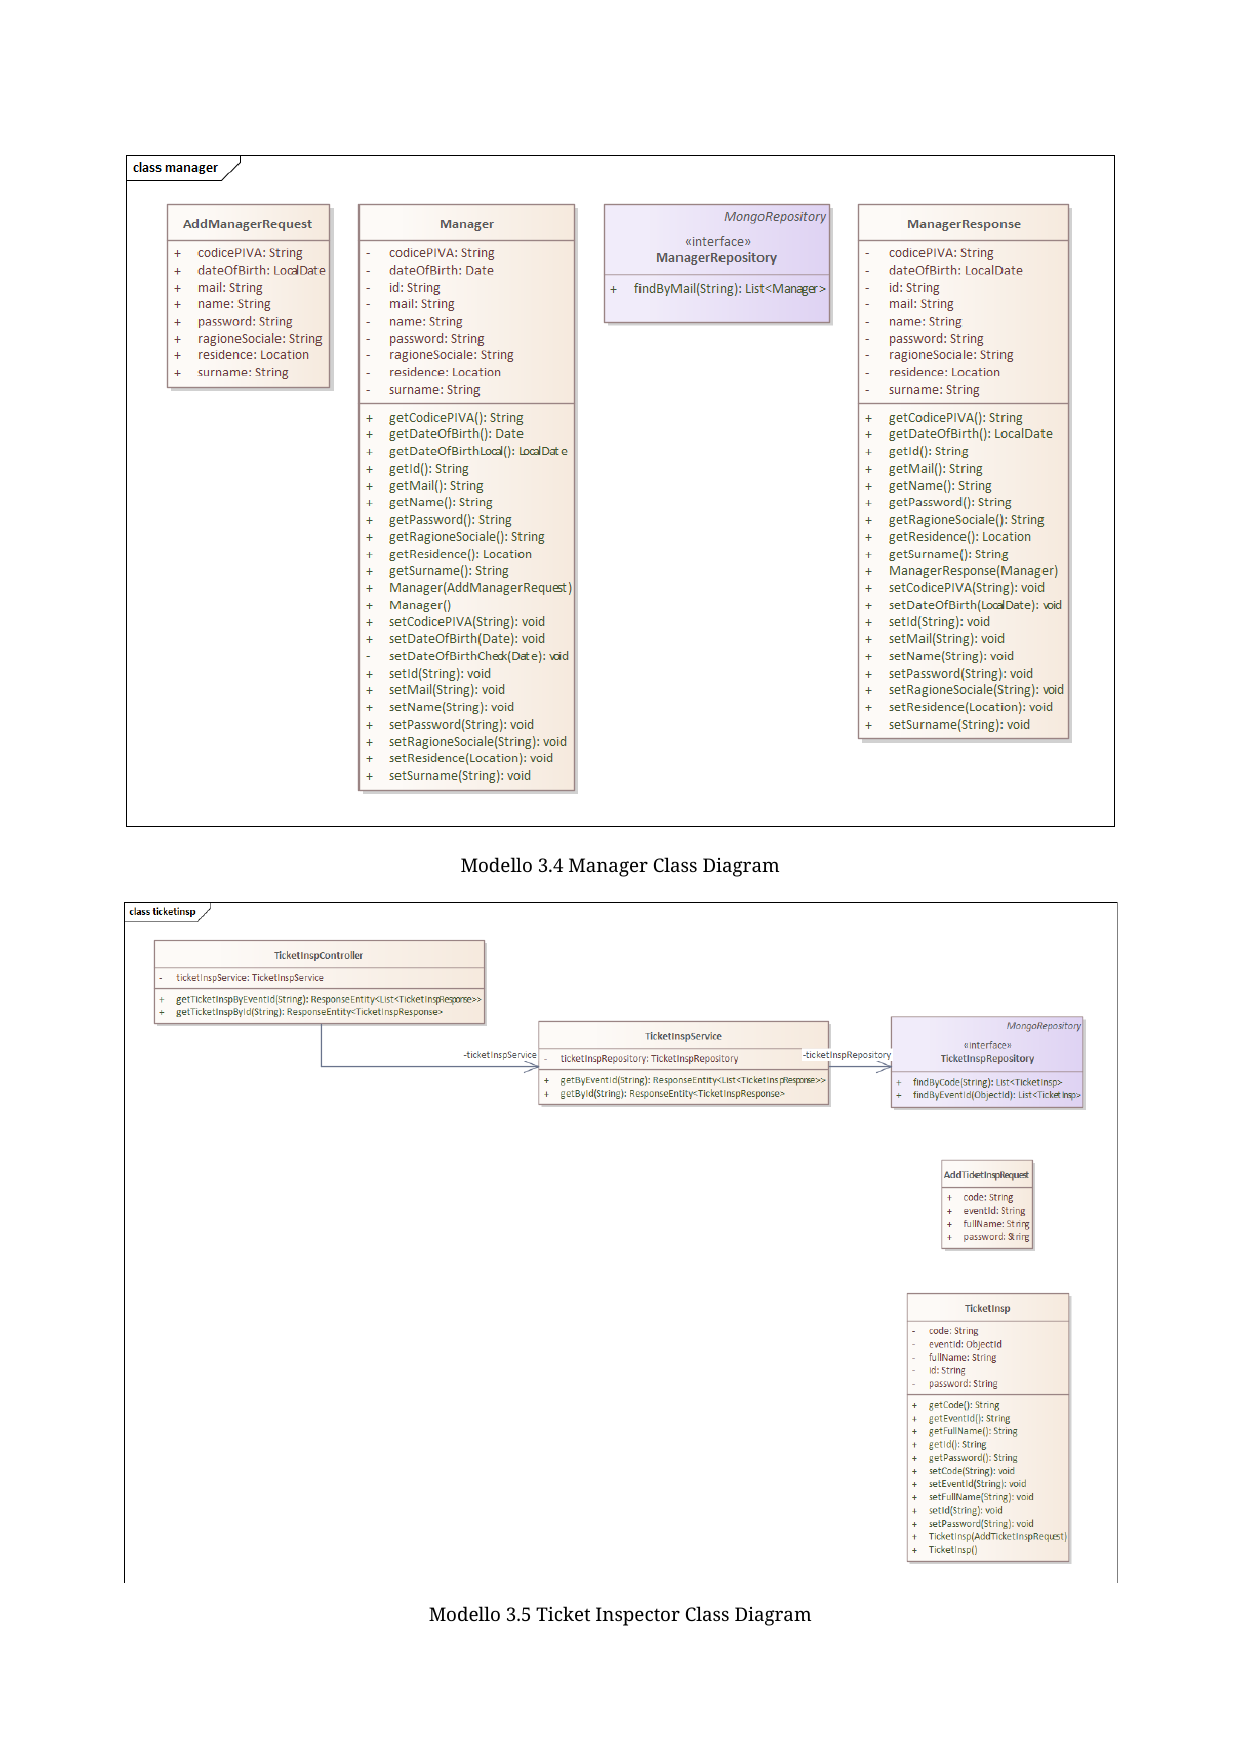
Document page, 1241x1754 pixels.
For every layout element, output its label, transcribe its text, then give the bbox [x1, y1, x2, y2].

picture [118, 147, 1123, 834]
picture [118, 896, 1123, 1583]
text Modello 3.5 Ticket Inspector Class Diagram [118, 1601, 1122, 1626]
text Modello 3.4 Manager Class Diagram [118, 852, 1122, 878]
